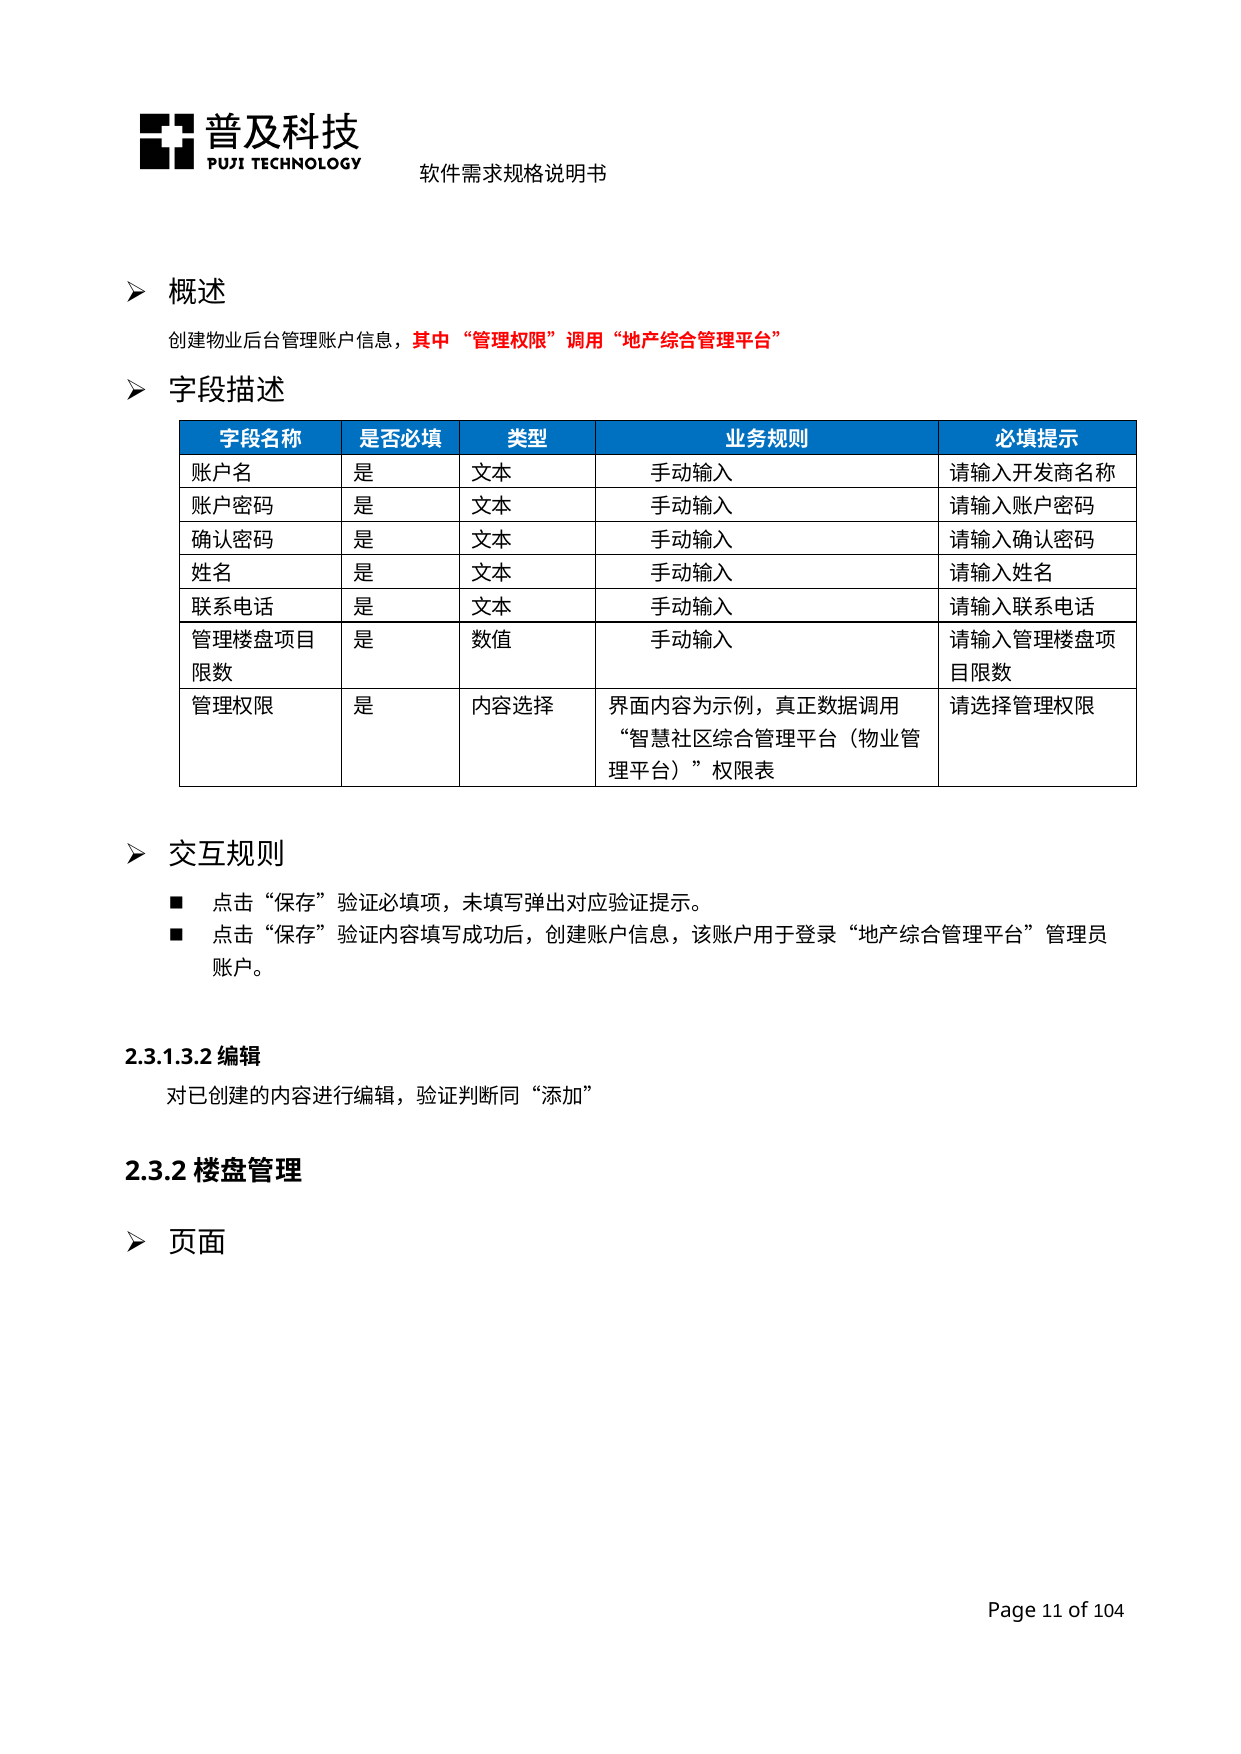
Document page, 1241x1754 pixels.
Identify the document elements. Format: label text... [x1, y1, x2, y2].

list 概述 [124, 258, 1113, 323]
table_cell 请输入确认密码 [939, 522, 1136, 554]
table_cell 文本 [460, 455, 595, 487]
table_cell 手动输入 [596, 623, 938, 687]
table_cell 请选择管理权限 [939, 689, 1136, 786]
table_cell 手动输入 [596, 555, 938, 588]
table_cell 账户名 [180, 455, 341, 487]
table_cell 联系电话 [180, 589, 341, 621]
table_cell 管理权限 [180, 689, 341, 786]
table_cell 姓名 [180, 555, 341, 588]
table_cell 是 [342, 589, 459, 621]
picture [124, 103, 366, 182]
table_header 类型 [460, 421, 595, 454]
text 对已创建的内容进行编辑，验证判断同“添加” [124, 1078, 1113, 1111]
table_cell 数值 [460, 623, 595, 687]
table_cell 请输入管理楼盘项目限数 [939, 623, 1136, 687]
table_cell 管理楼盘项目限数 [180, 623, 341, 687]
list 字段描述 [124, 355, 1113, 420]
table_cell 是 [342, 555, 459, 588]
table_cell 手动输入 [596, 455, 938, 487]
list 点击“保存”验证内容填写成功后，创建账户信息，该账户用于登录“地产综合管理平台”管理员账户。 [168, 917, 1113, 982]
table_cell 手动输入 [596, 589, 938, 621]
table_cell 文本 [460, 488, 595, 521]
table_cell 文本 [460, 555, 595, 588]
table_header 业务规则 [596, 421, 938, 454]
table_cell 界面内容为示例，真正数据调用“智慧社区综合管理平台（物业管理平台）”权限表 [596, 689, 938, 786]
table_cell 是 [342, 455, 459, 487]
table_header 是否必填 [342, 421, 459, 454]
table_cell 是 [342, 623, 459, 687]
table_cell 手动输入 [596, 488, 938, 521]
table_cell 确认密码 [180, 522, 341, 554]
list 页面 [124, 1207, 1113, 1272]
list 交互规则 [124, 819, 1113, 884]
subtitle 楼盘管理 [124, 1136, 1113, 1201]
table_cell 文本 [460, 522, 595, 554]
list 创建物业后台管理账户信息，其中 “管理权限”调用“地产综合管理平台” [168, 323, 1113, 355]
table_cell 请输入开发商名称 [939, 455, 1136, 487]
table_cell 账户密码 [180, 488, 341, 521]
table_cell 手动输入 [596, 522, 938, 554]
list 点击“保存”验证必填项，未填写弹出对应验证提示。 [168, 884, 1113, 917]
table_cell 是 [342, 689, 459, 786]
table_cell 内容选择 [460, 689, 595, 786]
table_cell 请输入姓名 [939, 555, 1136, 588]
table_cell 是 [342, 522, 459, 554]
table_cell 是 [342, 488, 459, 521]
table_cell 请输入联系电话 [939, 589, 1136, 621]
table_cell 文本 [460, 589, 595, 621]
table_header 必填提示 [939, 421, 1136, 454]
table_header 字段名称 [180, 421, 341, 454]
table_cell 请输入账户密码 [939, 488, 1136, 521]
subtitle 编辑 [124, 1039, 1113, 1072]
